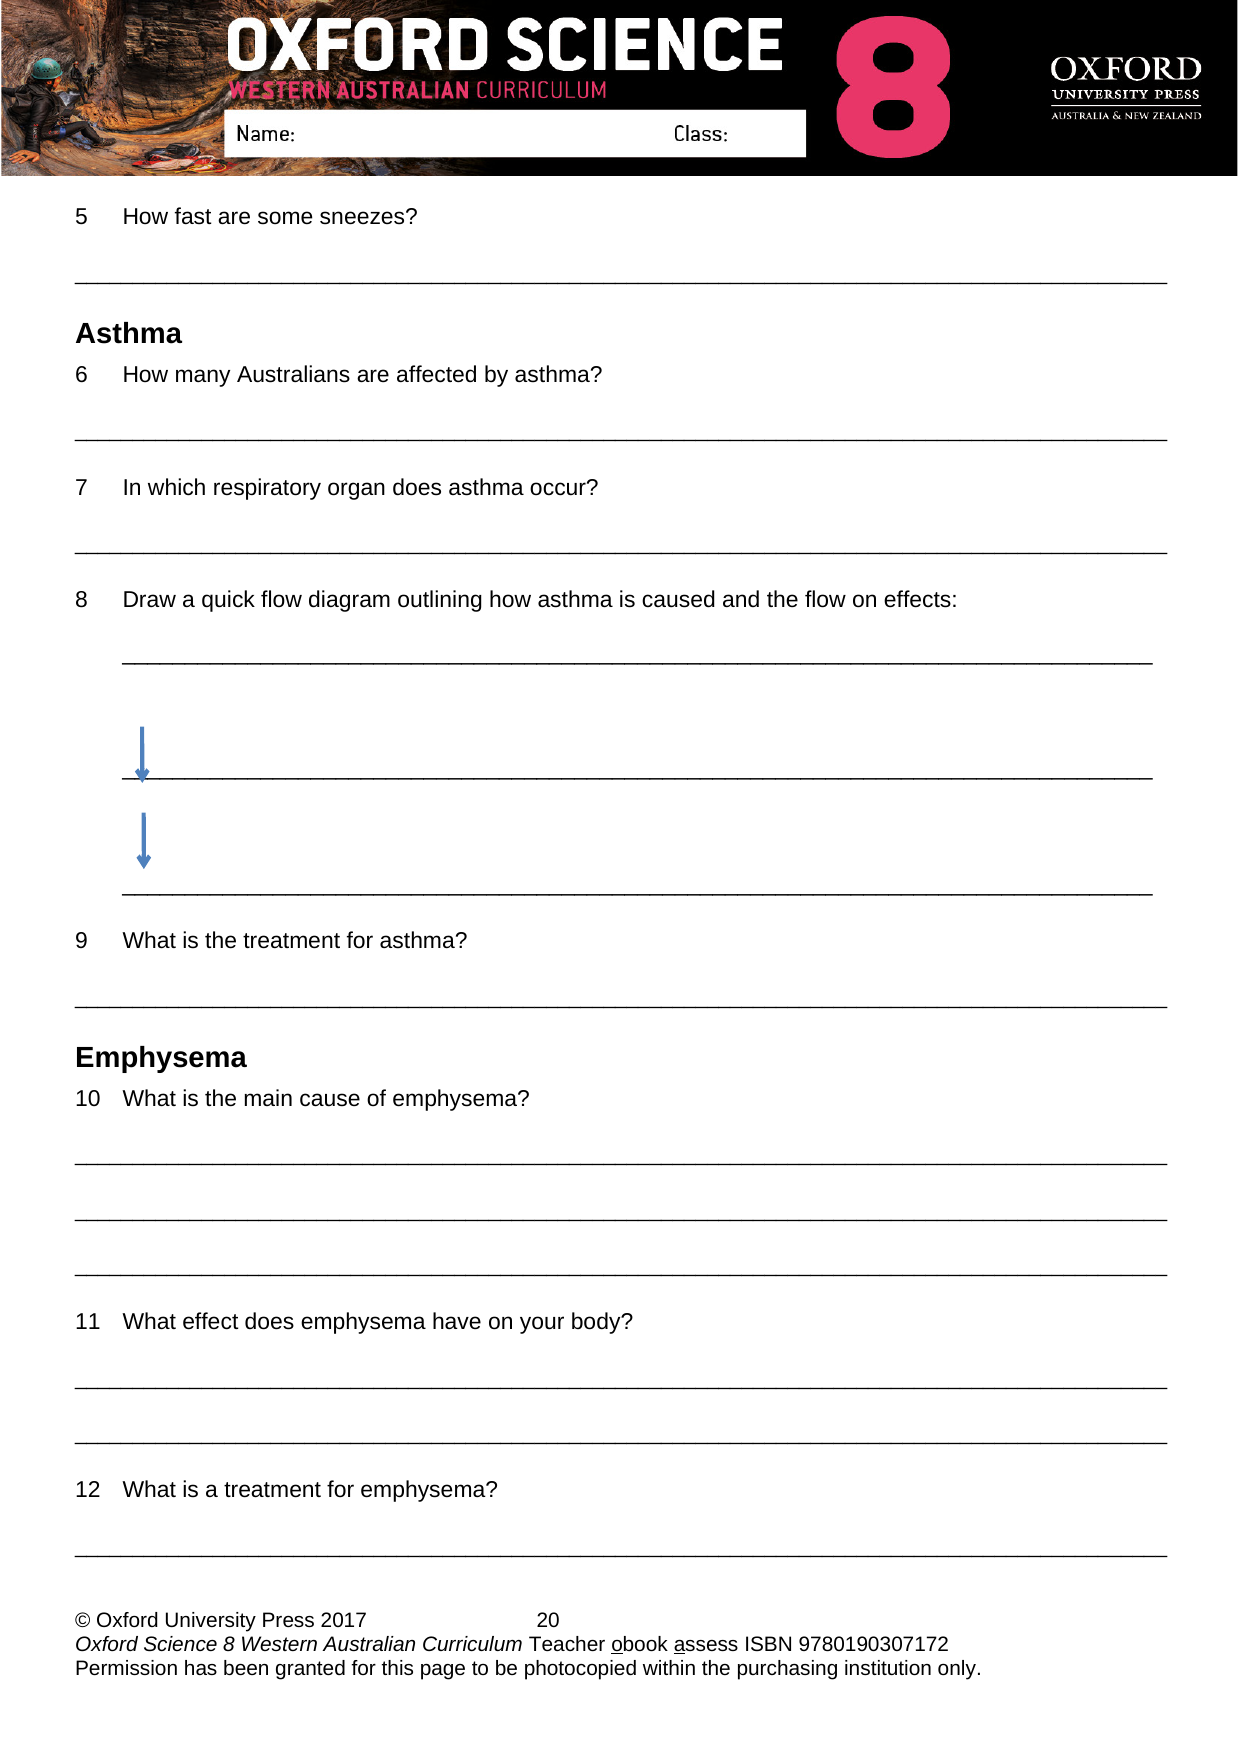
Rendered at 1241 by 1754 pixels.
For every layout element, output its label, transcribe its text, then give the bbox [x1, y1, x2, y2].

list 8 Draw a quick flow diagram outlining how asthma is caused and the flow on effects: [75, 586, 1165, 613]
list 11 What effect does emphysema have on your body? [75, 1308, 1165, 1334]
list 10 What is the main cause of emphysema? [75, 1085, 1165, 1111]
picture [0, 0, 1236, 175]
text Asthma [75, 316, 1165, 349]
list 6 How many Australians are affected by asthma? [75, 361, 1165, 387]
list 9 What is the treatment for asthma? [75, 927, 1165, 953]
text Emphysema [75, 1040, 1165, 1073]
list 7 In which respiratory organ does asthma occur? [75, 473, 1165, 500]
list 12 What is a treatment for emphysema? [75, 1476, 1165, 1502]
list 5 How fast are some sneezes? [75, 203, 1165, 229]
